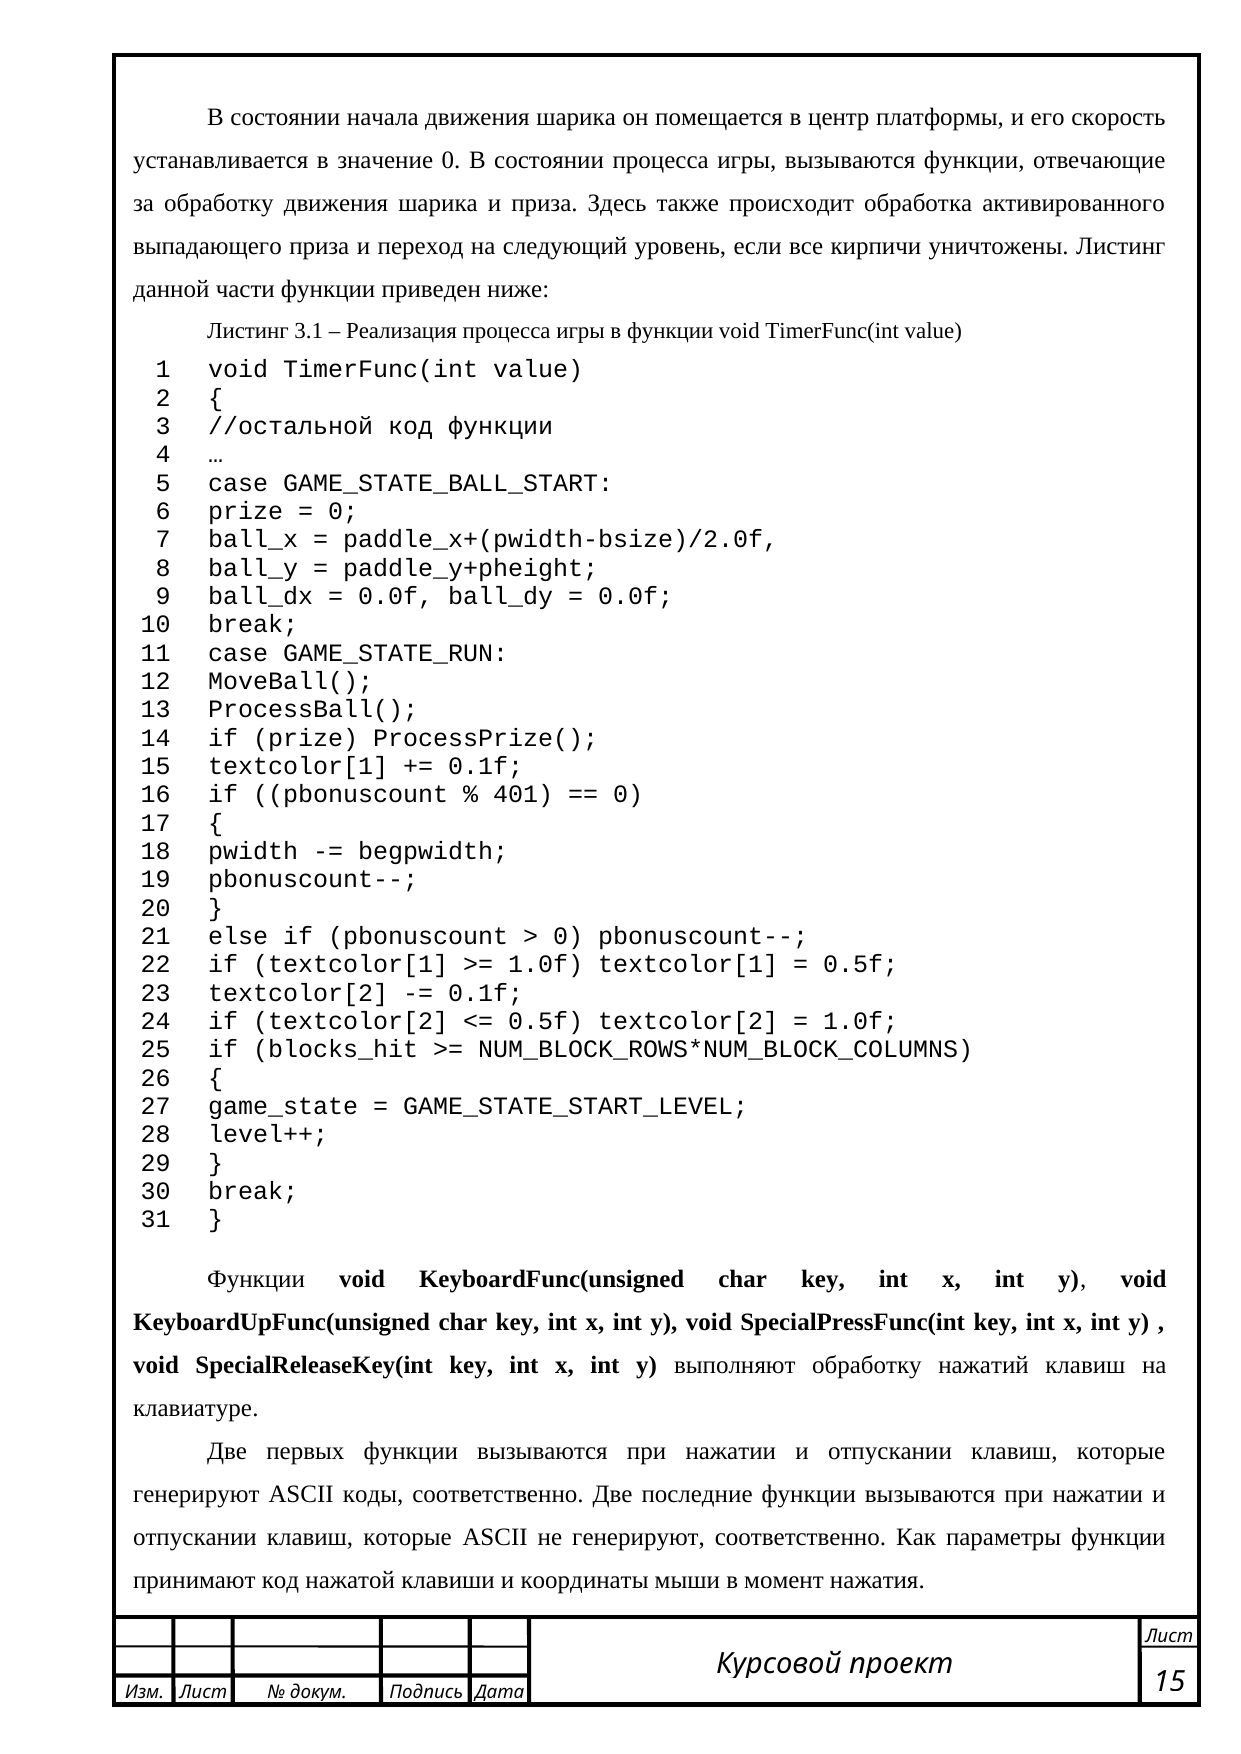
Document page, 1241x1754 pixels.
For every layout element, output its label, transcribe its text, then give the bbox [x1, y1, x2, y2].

list } [170, 1150, 1166, 1179]
list if ((pbonuscount % 401) == 0) [170, 782, 1166, 810]
list ball_x = paddle_x+(pwidth-bsize)/2.0f, [170, 527, 1166, 555]
list MoveBall(); [170, 669, 1166, 697]
list if (prize) ProcessPrize(); [170, 725, 1166, 754]
list break; [170, 1179, 1166, 1207]
list else if (pbonuscount > 0) pbonuscount--; [170, 924, 1166, 952]
list if (textcolor[1] >= 1.0f) textcolor[1] = 0.5f; [170, 952, 1166, 980]
text Две первых функции вызываются при нажатии и отпускании клавиш, которые генерируют ASCII коды, соответственно. Две последние функции вызываются при нажатии и отпускании клавиш, которые ASCII не генерируют, соответственно. Как параметры функции принимают код нажатой клавиши и координаты мыши в момент нажатия. [133, 1436, 1166, 1594]
list textcolor[2] -= 0.1f; [170, 980, 1166, 1009]
list } [170, 895, 1166, 924]
list //остальной код функции [170, 414, 1166, 442]
list ball_dx = 0.0f, ball_dy = 0.0f; [170, 584, 1166, 612]
list … [170, 442, 1166, 470]
text Функции void KeyboardFunc(unsigned char key, int x, int y), void KeyboardUpFunc(unsigned char key, int x, int y), void SpecialPressFunc(int key, int x, int y) , void SpecialReleaseKey(int key, int x, int y) выполняют обработку нажатий клавиш на клавиатуре. [133, 1264, 1166, 1422]
list level++; [170, 1122, 1166, 1150]
list void TimerFunc(int value) [170, 357, 1166, 385]
list ball_y = paddle_y+pheight; [170, 555, 1166, 584]
list textcolor[1] += 0.1f; [170, 754, 1166, 782]
list } [170, 1207, 1166, 1235]
list case GAME_STATE_BALL_START: [170, 470, 1166, 499]
list prize = 0; [170, 499, 1166, 527]
text В состоянии начала движения шарика он помещается в центр платформы, и его скорость устанавливается в значение 0. В состоянии процесса игры, вызываются функции, отвечающие за обработку движения шарика и приза. Здесь также происходит обработка активированного выпадающего приза и переход на следующий уровень, если все кирпичи уничтожены. Листинг данной части функции приведен ниже: [133, 102, 1166, 303]
list if (textcolor[2] <= 0.5f) textcolor[2] = 1.0f; [170, 1009, 1166, 1037]
list game_state = GAME_STATE_START_LEVEL; [170, 1094, 1166, 1122]
list { [170, 810, 1166, 839]
list break; [170, 612, 1166, 640]
list { [170, 1065, 1166, 1094]
list pbonuscount--; [170, 867, 1166, 895]
list case GAME_STATE_RUN: [170, 640, 1166, 669]
text Листинг 3.1 – Реализация процесса игры в функции void TimerFunc(int value) [133, 317, 1166, 344]
list { [170, 385, 1166, 414]
list pwidth -= begpwidth; [170, 839, 1166, 867]
list if (blocks_hit >= NUM_BLOCK_ROWS*NUM_BLOCK_COLUMNS) [170, 1037, 1166, 1065]
list ProcessBall(); [170, 697, 1166, 725]
